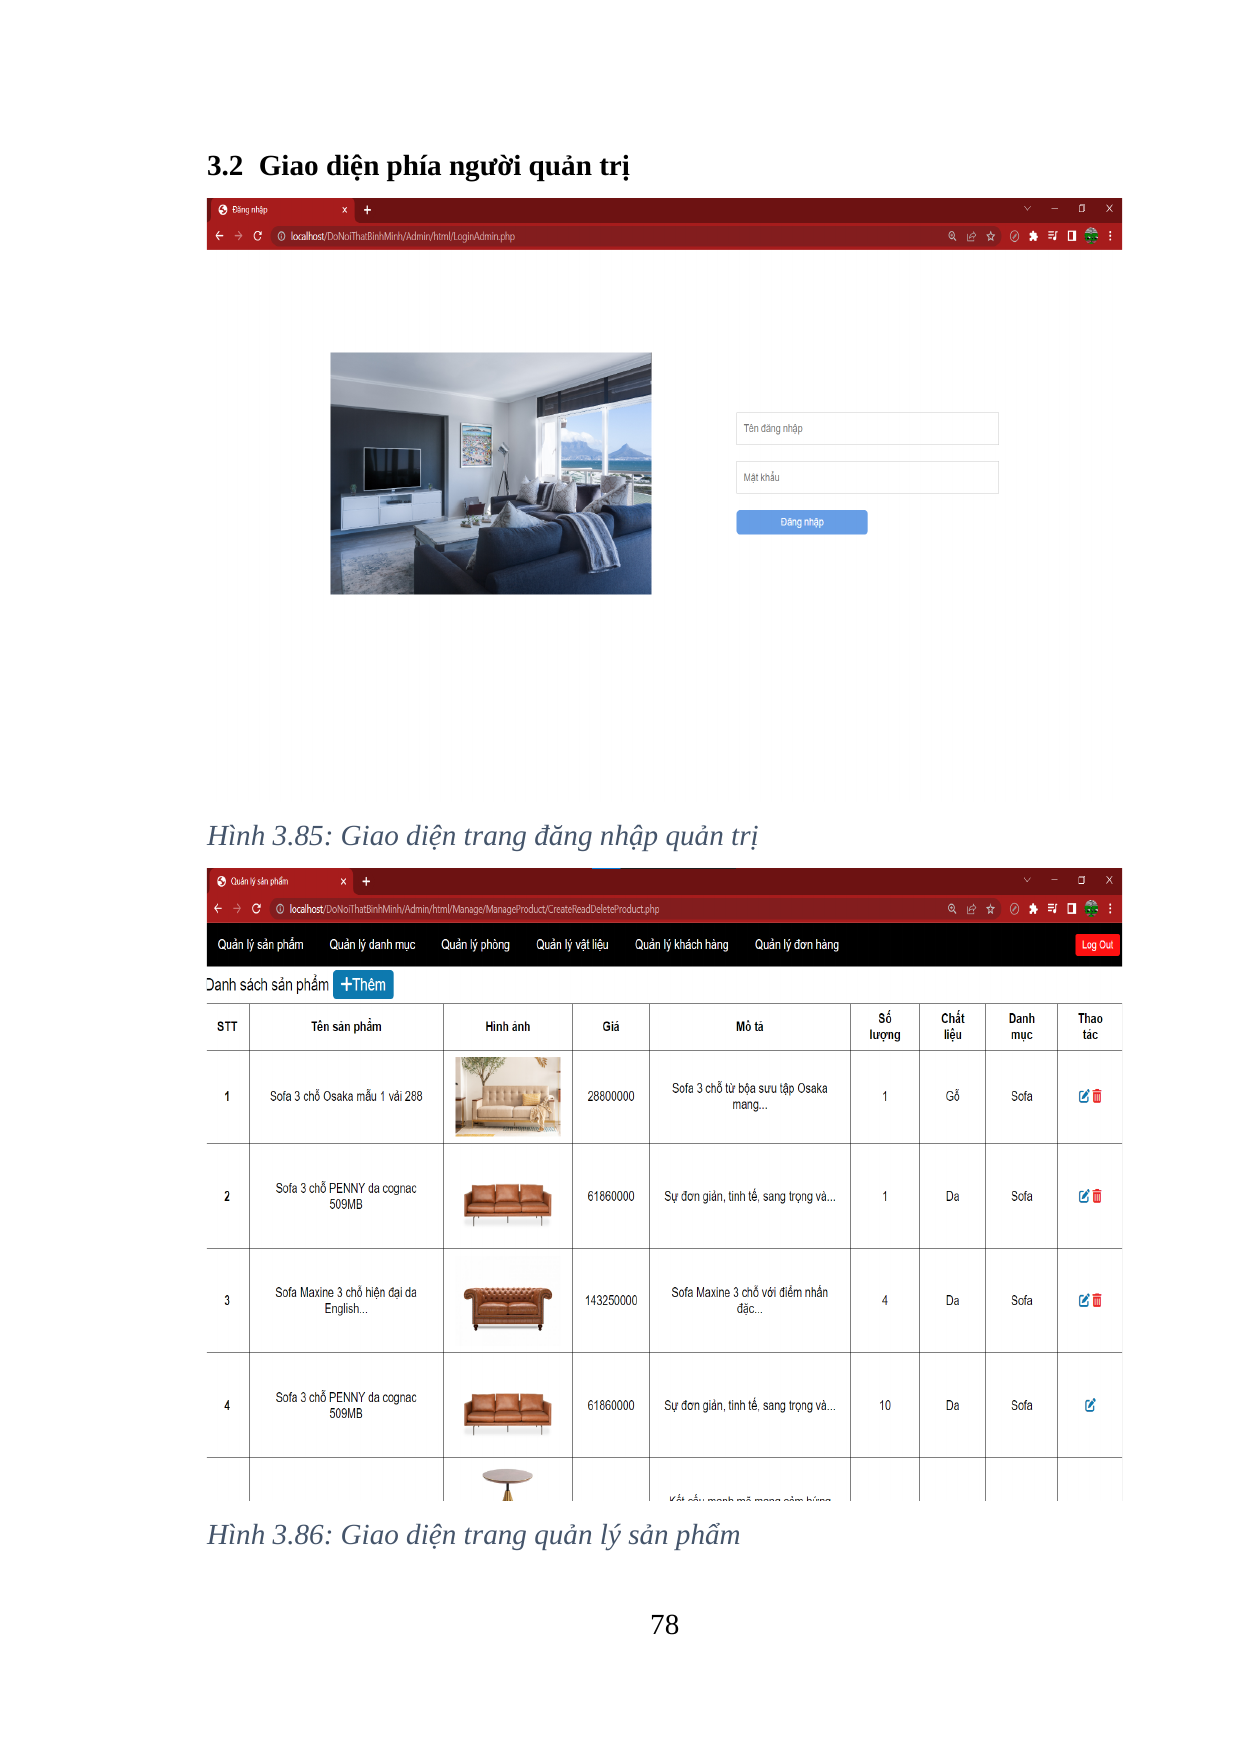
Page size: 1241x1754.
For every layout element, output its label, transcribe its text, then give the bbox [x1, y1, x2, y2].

picture [206, 198, 1123, 802]
picture [206, 868, 1123, 1501]
subtitle Giao diện phía người quản trị [207, 148, 1122, 181]
